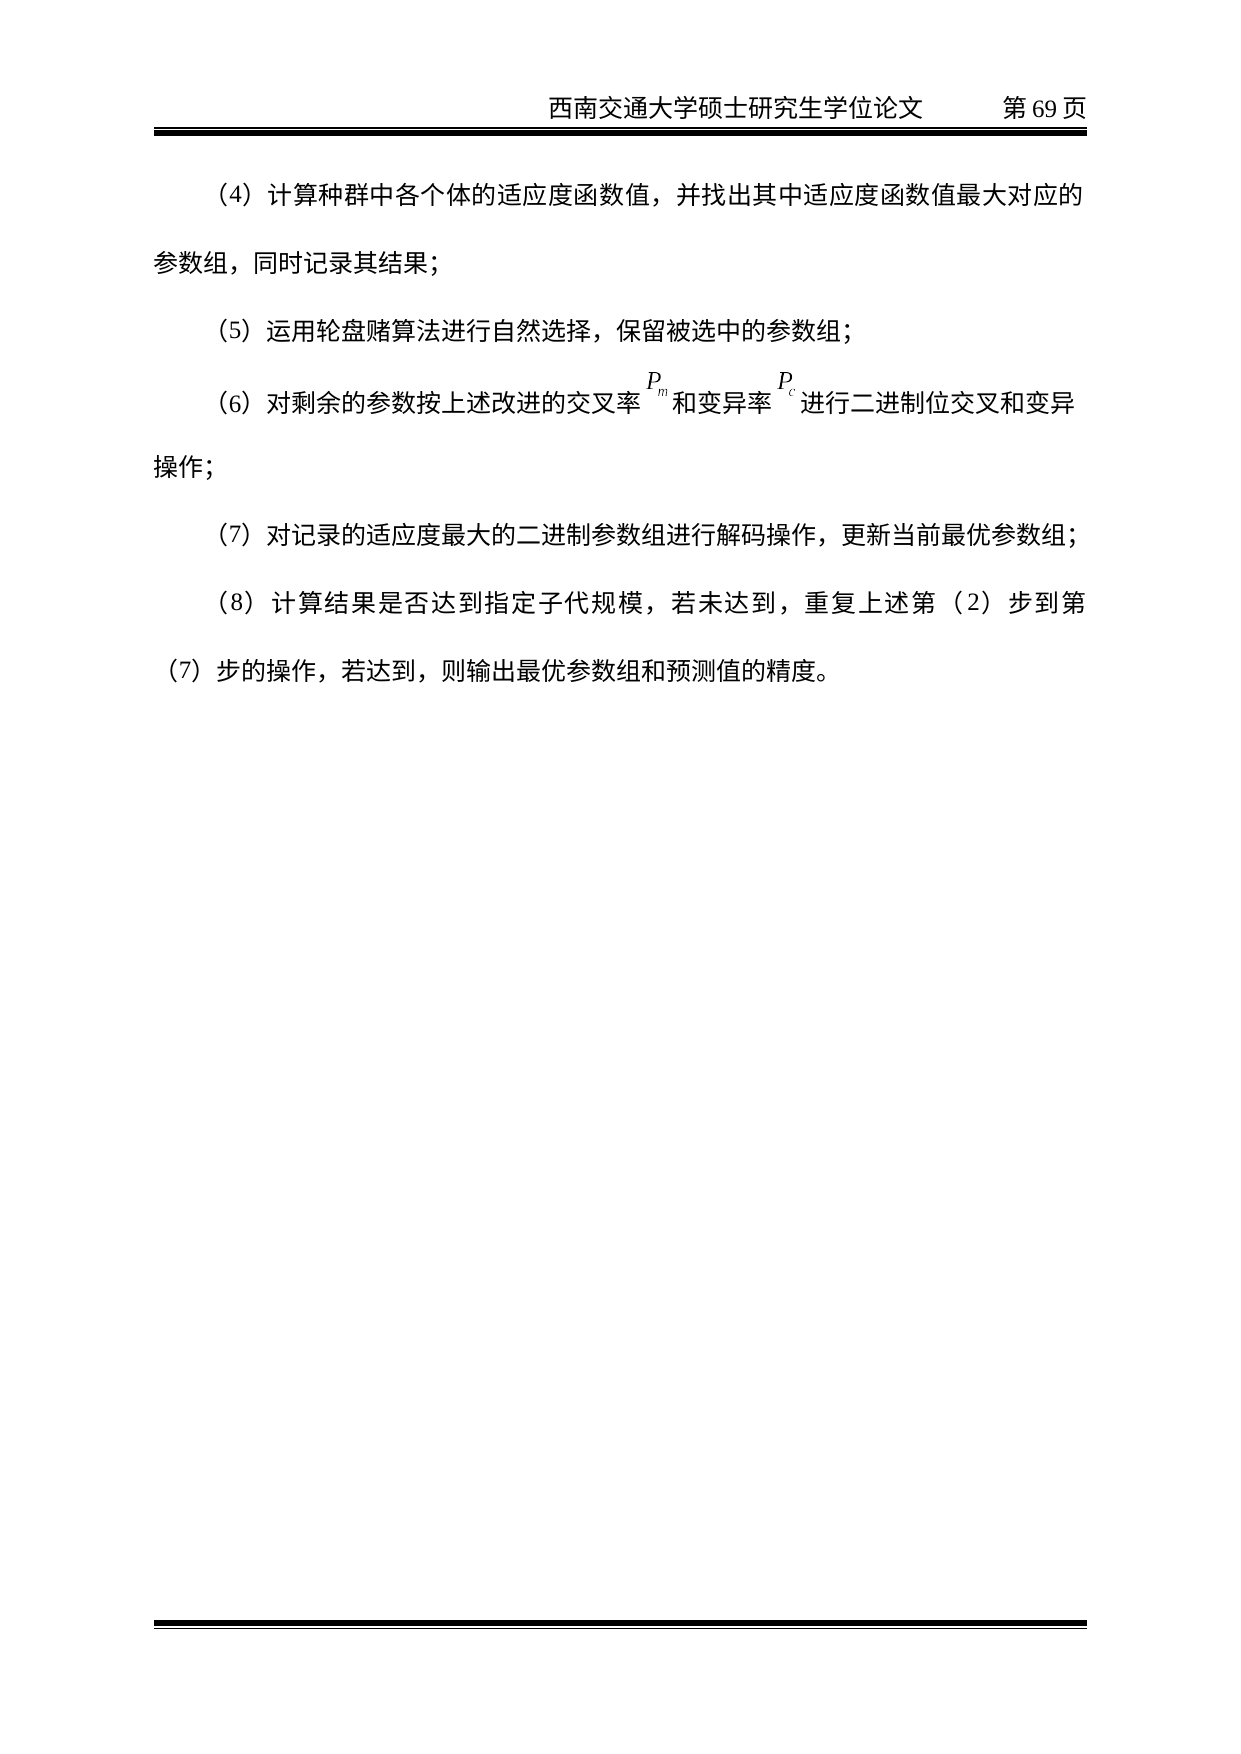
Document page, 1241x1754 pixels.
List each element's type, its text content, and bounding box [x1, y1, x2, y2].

title （4）计算种群中各个体的适应度函数值，并找出其中适应度函数值最大对应的参数组，同时记录其结果； [153, 160, 1087, 296]
title （7）对记录的适应度最大的二进制参数组进行解码操作，更新当前最优参数组； [153, 499, 1087, 567]
title （8）计算结果是否达到指定子代规模，若未达到，重复上述第（2）步到第（7）步的操作，若达到，则输出最优参数组和预测值的精度。 [153, 567, 1087, 703]
title （6）对剩余的参数按上述改进的交叉率和变异率进行二进制位交叉和变异操作； [153, 364, 1087, 499]
title （5）运用轮盘赌算法进行自然选择，保留被选中的参数组； [153, 296, 1087, 364]
